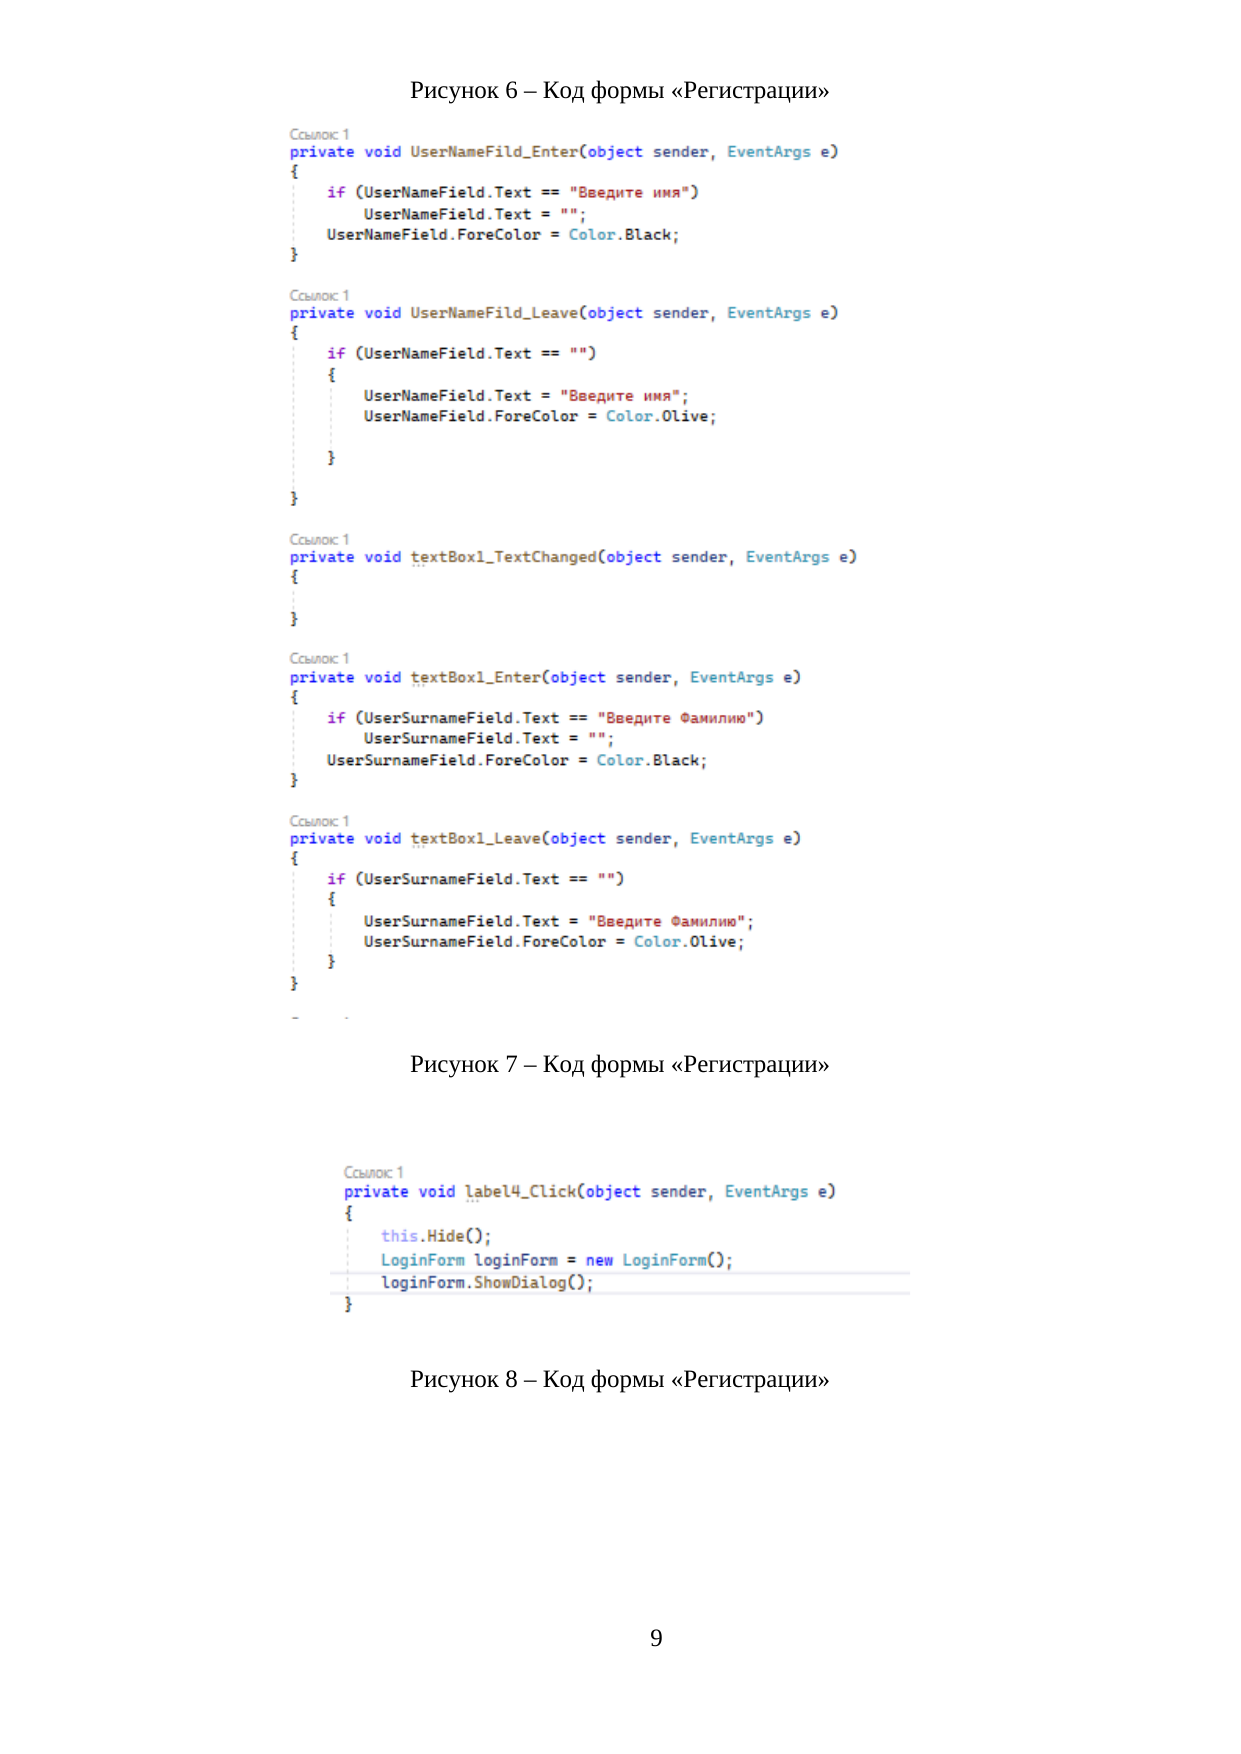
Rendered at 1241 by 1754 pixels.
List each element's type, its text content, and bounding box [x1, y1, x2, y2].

picture [330, 1152, 911, 1333]
text Рисунок 7 – Код формы «Регистрации» [75, 1049, 1165, 1078]
text Рисунок 6 – Код формы «Регистрации» [75, 75, 1165, 104]
text Рисунок 8 – Код формы «Регистрации» [75, 1364, 1165, 1392]
picture [271, 118, 969, 1019]
